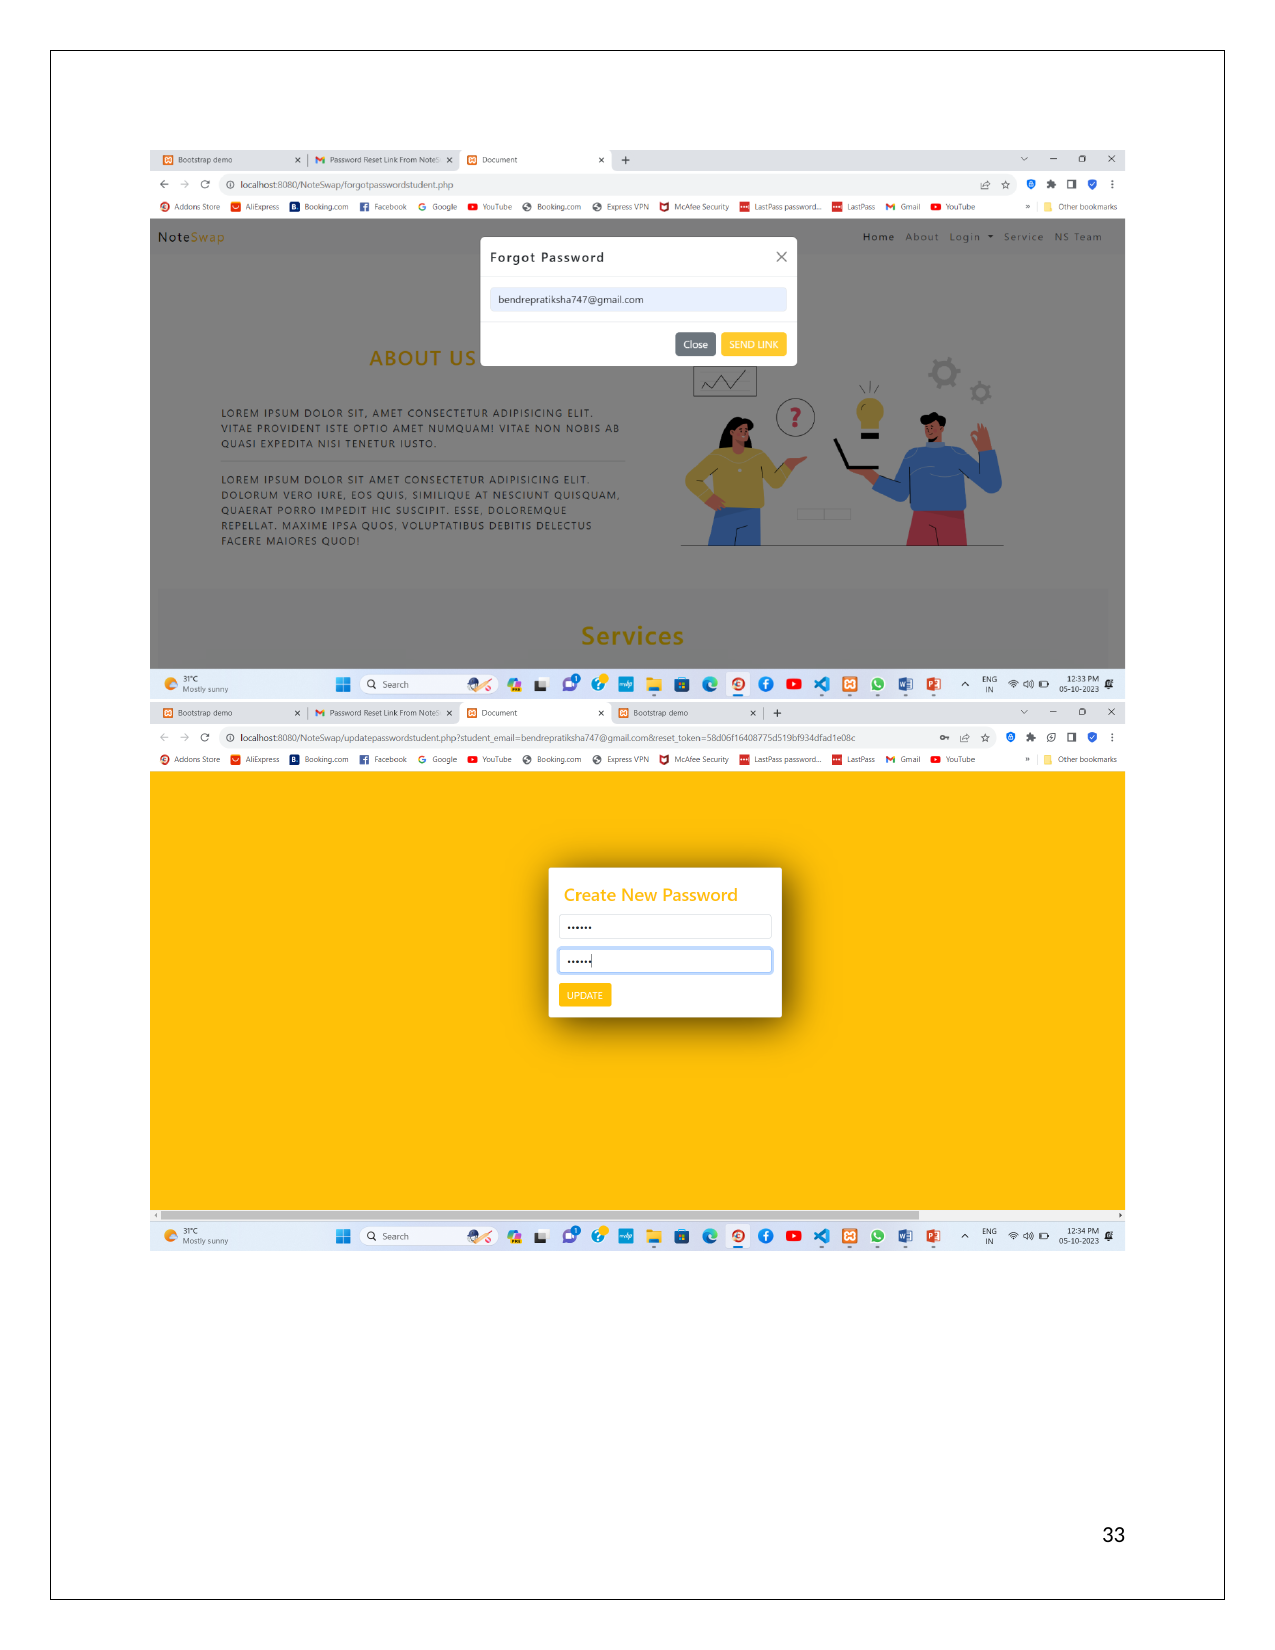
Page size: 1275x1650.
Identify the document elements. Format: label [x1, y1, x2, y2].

picture [150, 150, 1125, 699]
picture [150, 702, 1125, 1251]
